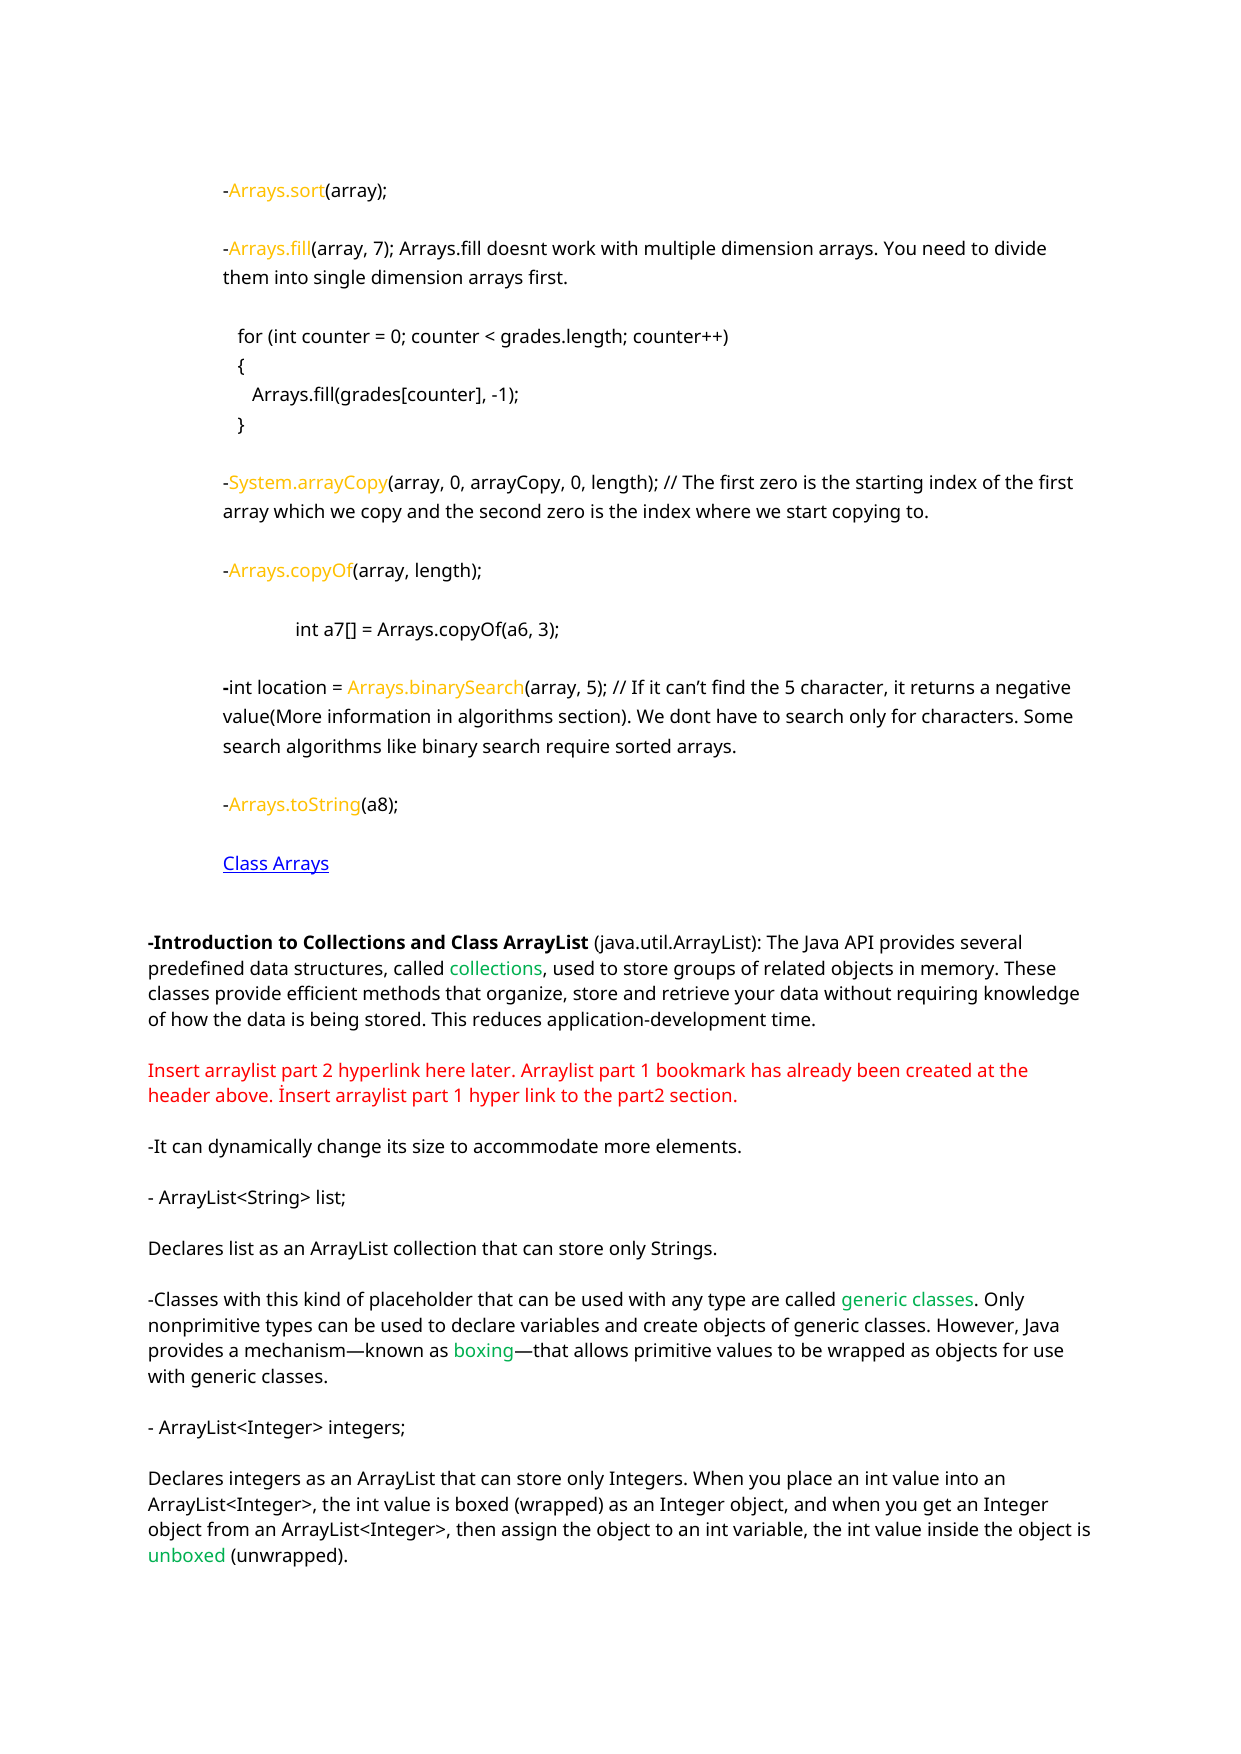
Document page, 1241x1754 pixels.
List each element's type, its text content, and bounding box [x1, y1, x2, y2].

text -Introduction to Collections and Class ArrayList (java.util.ArrayList): The Java API provides several predefined data structures, called collections, used to store groups of related objects in memory. These classes provide efficient methods that organize, store and retrieve your data without requiring knowledge of how the data is being stored. This reduces application-development time. [148, 929, 1093, 1032]
list } [223, 411, 1093, 437]
list -Arrays.toString(a8); [223, 792, 1093, 817]
list -Arrays.copyOf(array, length); [223, 557, 1093, 583]
text -Classes with this kind of placeholder that can be used with any type are called generic classes. Only nonprimitive types can be used to declare variables and create objects of generic classes. However, Java provides a mechanism—known as boxing—that allows primitive values to be wrapped as objects for use with generic classes. [148, 1287, 1093, 1389]
list int a7[] = Arrays.copyOf(a6, 3); [223, 616, 1093, 641]
list -int location = Arrays.binarySearch(array, 5); // If it can’t find the 5 character, it returns a negative value(More information in algorithms section). We dont have to search only for characters. Some search algorithms like binary search require sorted arrays. [223, 674, 1093, 758]
list for (int counter = 0; counter < grades.length; counter++) [223, 323, 1093, 349]
list -Arrays.sort(array); [223, 177, 1093, 202]
list -System.arrayCopy(array, 0, arrayCopy, 0, length); // The first zero is the starting index of the first array which we copy and the second zero is the index where we start copying to. [223, 469, 1093, 524]
text - ArrayList<Integer> integers; [148, 1414, 1093, 1440]
text Declares integers as an ArrayList that can store only Integers. When you place an int value into an ArrayList<Integer>, the int value is boxed (wrapped) as an Integer object, and when you get an Integer object from an ArrayList<Integer>, then assign the object to an int variable, the int value inside the object is unboxed (unwrapped). [148, 1465, 1093, 1567]
text -It can dynamically change its size to accommodate more elements. [148, 1134, 1093, 1159]
list Class Arrays [223, 850, 1093, 876]
text - ArrayList<String> list; [148, 1185, 1093, 1210]
text Declares list as an ArrayList collection that can store only Strings. [148, 1236, 1093, 1261]
list { [223, 352, 1093, 378]
list -Arrays.fill(array, 7); Arrays.fill doesnt work with multiple dimension arrays. You need to divide them into single dimension arrays first. [223, 235, 1093, 290]
text Insert arraylist part 2 hyperlink here later. Arraylist part 1 bookmark has already been created at the header above. İnsert arraylist part 1 hyper link to the part2 section. [148, 1057, 1093, 1108]
list Arrays.fill(grades[counter], -1); [223, 382, 1093, 407]
